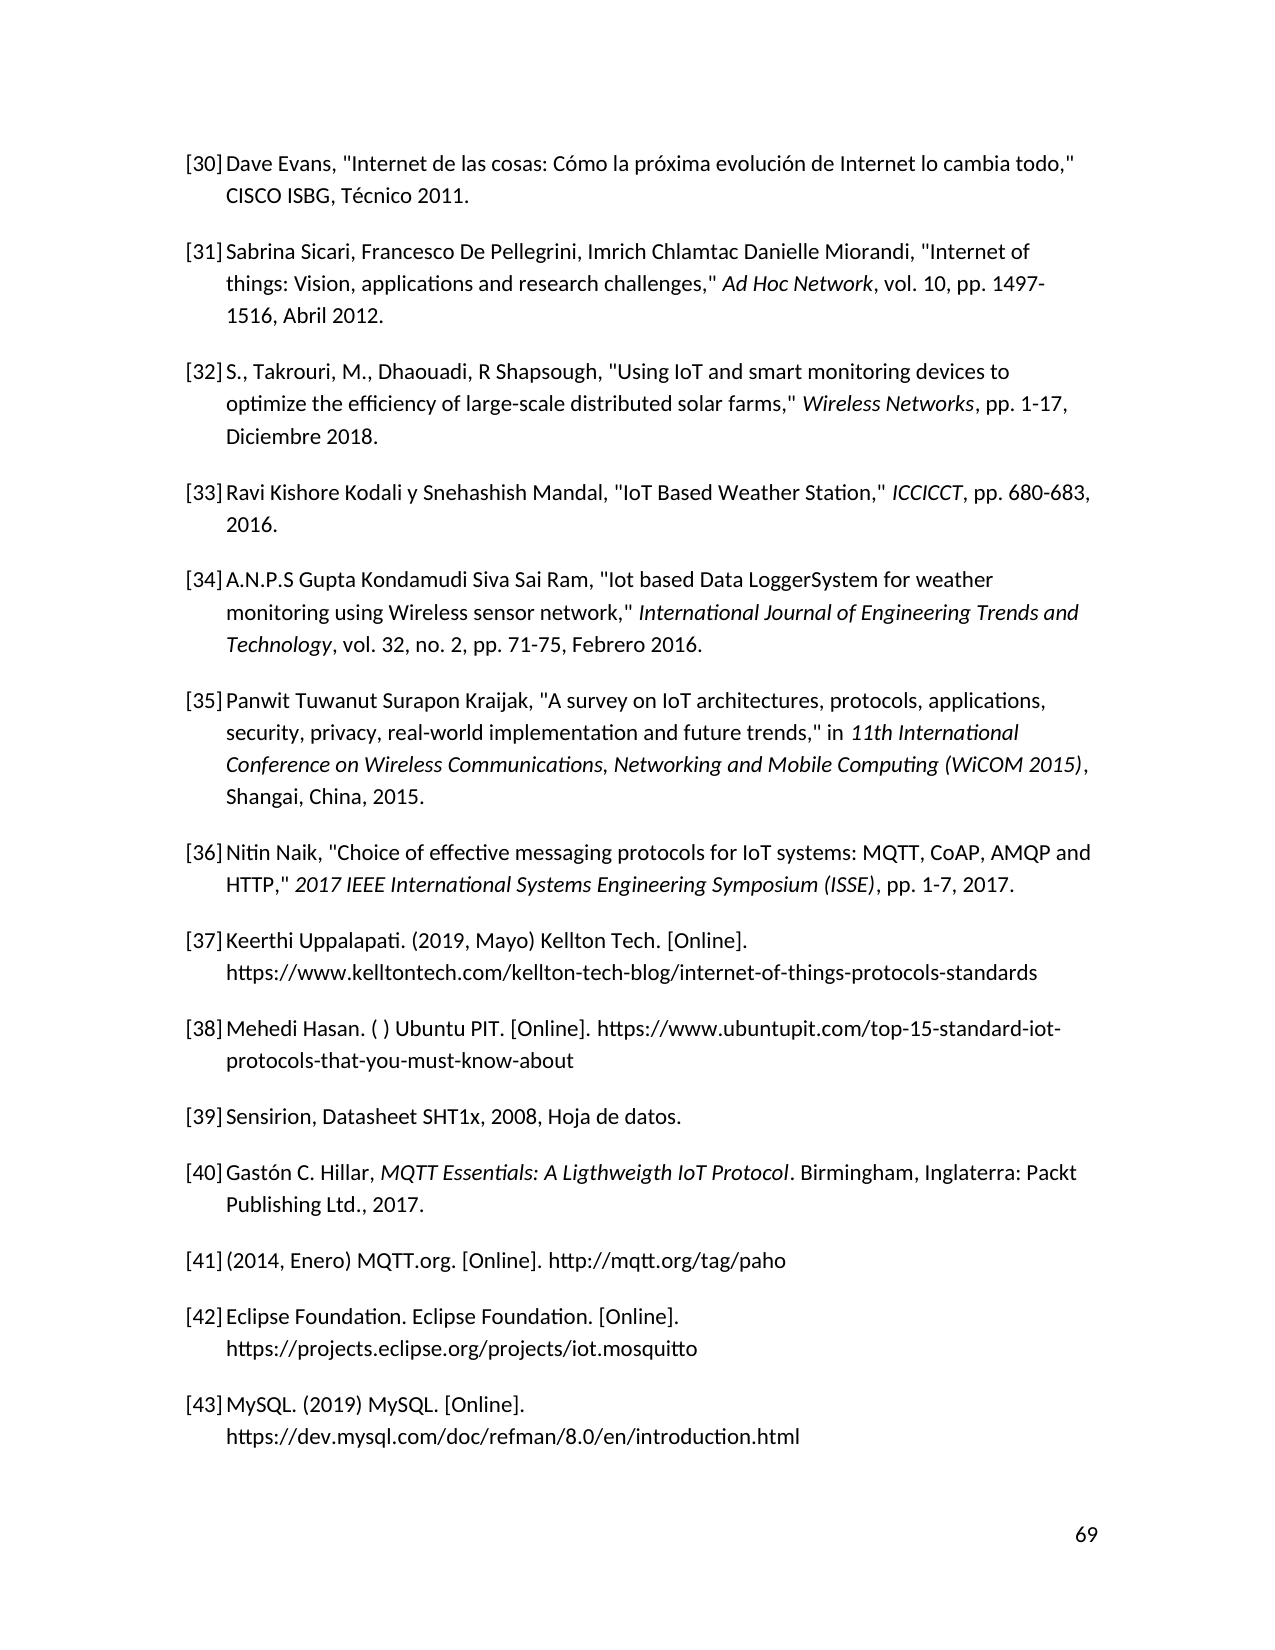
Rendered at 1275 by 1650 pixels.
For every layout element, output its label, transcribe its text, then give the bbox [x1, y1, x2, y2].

table_cell [41] [176, 1245, 224, 1300]
table_cell [38] [176, 1013, 224, 1101]
table_cell Keerthi Uppalapati. (2019, Mayo) Kellton Tech. [Online]. https://www.kelltontech.com/kellton-tech-blog/internet-of-things-protocols-standards [224, 925, 1096, 1013]
table_cell Mehedi Hasan. ( ) Ubuntu PIT. [Online]. https://www.ubuntupit.com/top-15-standard-iot-protocols-that-you-must-know-about [224, 1013, 1096, 1101]
table_cell [43] [176, 1389, 224, 1476]
table_cell [30] [176, 148, 224, 236]
table_cell [39] [176, 1101, 224, 1157]
table_cell [34] [176, 564, 224, 684]
table_cell [35] [176, 684, 224, 837]
table_cell Eclipse Foundation. Eclipse Foundation. [Online]. https://projects.eclipse.org/projects/iot.mosquitto [224, 1300, 1096, 1388]
table_cell [32] [176, 356, 224, 476]
table_cell [36] [176, 837, 224, 925]
table_cell [31] [176, 236, 224, 356]
table_cell (2014, Enero) MQTT.org. [Online]. http://mqtt.org/tag/paho [224, 1245, 1096, 1300]
table_cell A.N.P.S Gupta Kondamudi Siva Sai Ram, "Iot based Data LoggerSystem for weather monitoring using Wireless sensor network," International Journal of Engineering Trends and Technology, vol. 32, no. 2, pp. 71-75, Febrero 2016. [224, 564, 1096, 684]
table_cell Sabrina Sicari, Francesco De Pellegrini, Imrich Chlamtac Danielle Miorandi, "Internet of things: Vision, applications and research challenges," Ad Hoc Network, vol. 10, pp. 1497-1516, Abril 2012. [224, 236, 1096, 356]
table_cell [33] [176, 476, 224, 564]
table_cell Gastón C. Hillar, MQTT Essentials: A Ligthweigth IoT Protocol. Birmingham, Inglaterra: Packt Publishing Ltd., 2017. [224, 1157, 1096, 1244]
table_cell Nitin Naik, "Choice of effective messaging protocols for IoT systems: MQTT, CoAP, AMQP and HTTP," 2017 IEEE International Systems Engineering Symposium (ISSE), pp. 1-7, 2017. [224, 837, 1096, 925]
table_cell [42] [176, 1300, 224, 1388]
table_cell MySQL. (2019) MySQL. [Online]. https://dev.mysql.com/doc/refman/8.0/en/introduction.html [224, 1389, 1096, 1476]
table_cell [40] [176, 1157, 224, 1244]
table_cell Ravi Kishore Kodali y Snehashish Mandal, "IoT Based Weather Station," ICCICCT, pp. 680-683, 2016. [224, 476, 1096, 564]
table_cell [37] [176, 925, 224, 1013]
table_cell Sensirion, Datasheet SHT1x, 2008, Hoja de datos. [224, 1101, 1096, 1157]
table_cell Dave Evans, "Internet de las cosas: Cómo la próxima evolución de Internet lo cambia todo," CISCO ISBG, Técnico 2011. [224, 148, 1096, 236]
table_cell Panwit Tuwanut Surapon Kraijak, "A survey on IoT architectures, protocols, applications, security, privacy, real-world implementation and future trends," in 11th International Conference on Wireless Communications, Networking and Mobile Computing (WiCOM 2015), Shangai, China, 2015. [224, 684, 1096, 837]
table_cell S., Takrouri, M., Dhaouadi, R Shapsough, "Using IoT and smart monitoring devices to optimize the efficiency of large-scale distributed solar farms," Wireless Networks, pp. 1-17, Diciembre 2018. [224, 356, 1096, 476]
